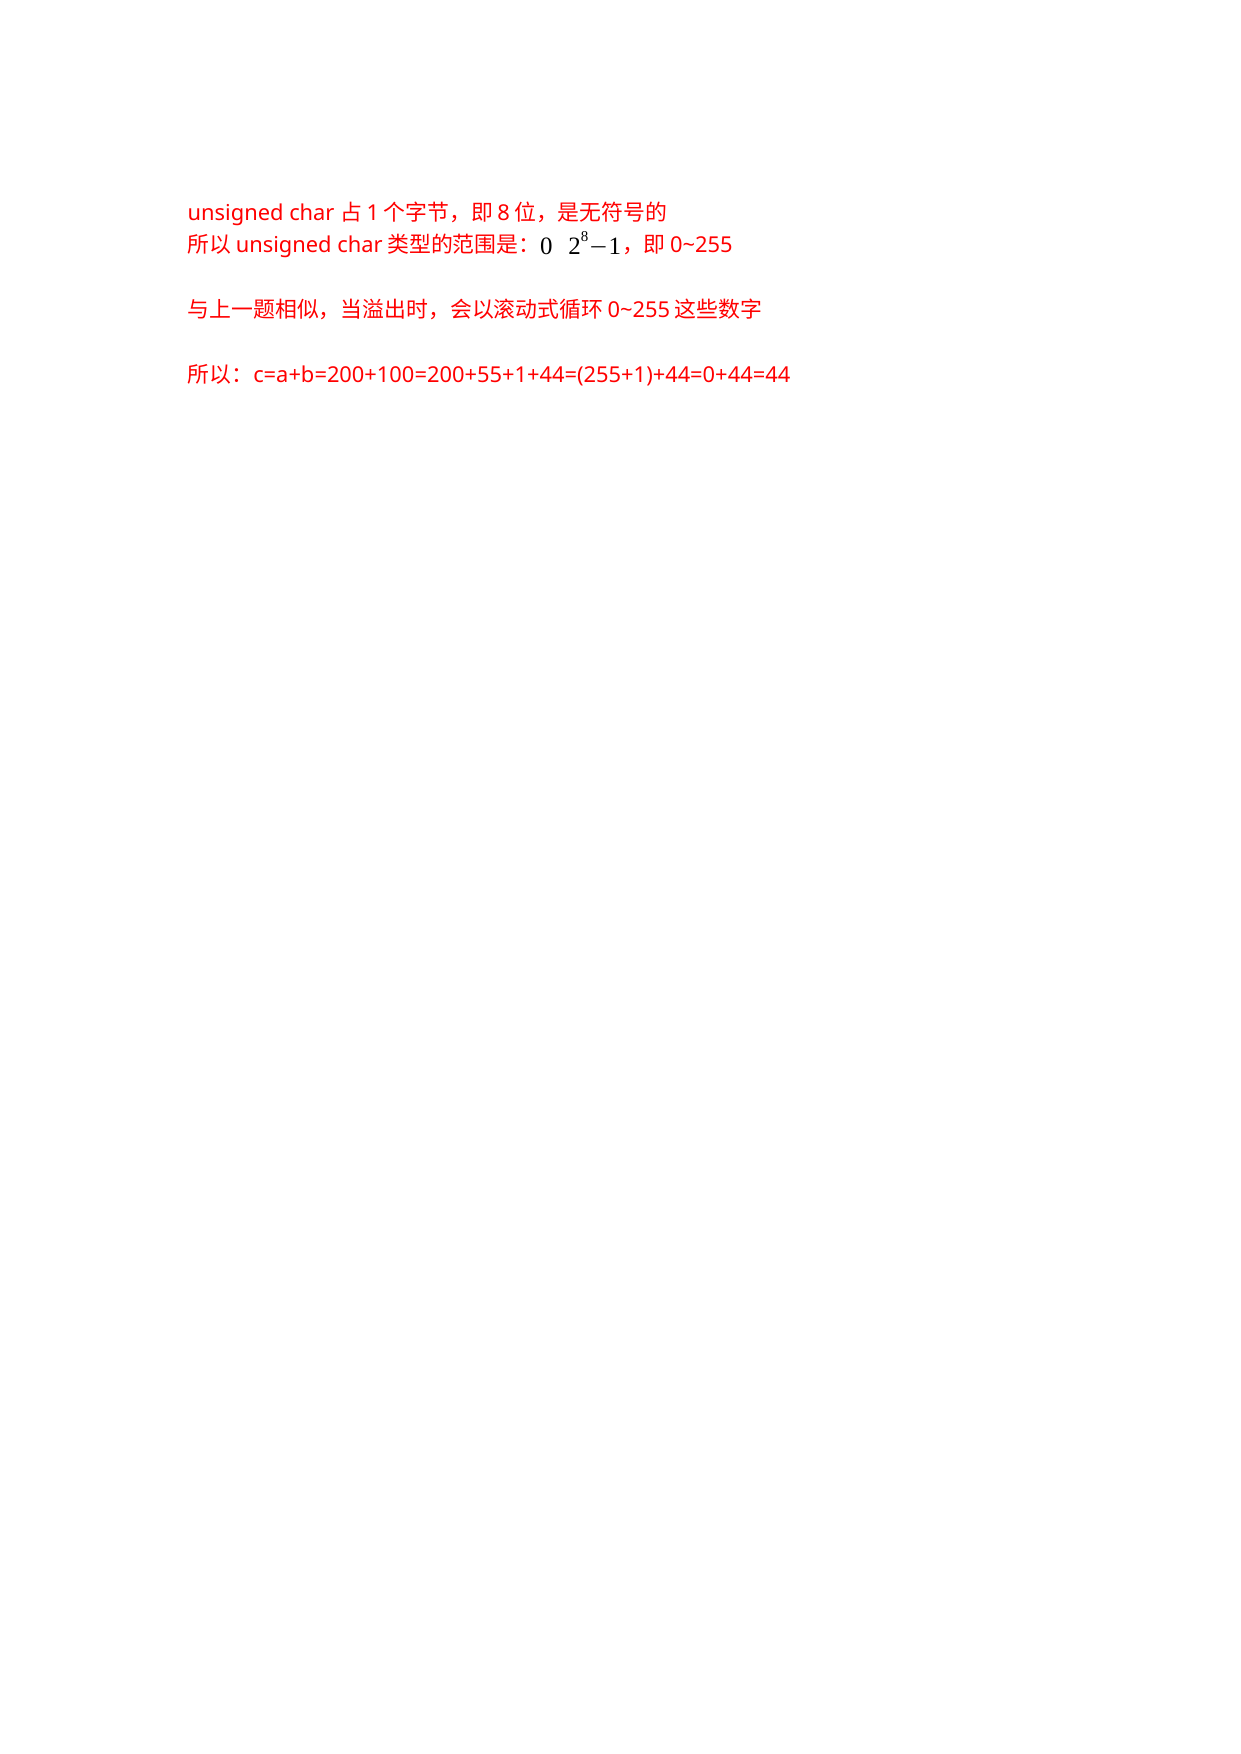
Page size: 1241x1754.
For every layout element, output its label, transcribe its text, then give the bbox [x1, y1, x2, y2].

text 与上一题相似，当溢出时，会以滚动式循环0~255这些数字 [187, 292, 1053, 324]
text 所以unsigned char类型的范围是：，即0~255 [187, 227, 1053, 259]
text unsigned char 占1个字节，即8位，是无符号的 [187, 194, 1053, 227]
text 所以：c=a+b=200+100=200+55+1+44=(255+1)+44=0+44=44 [187, 357, 1053, 389]
